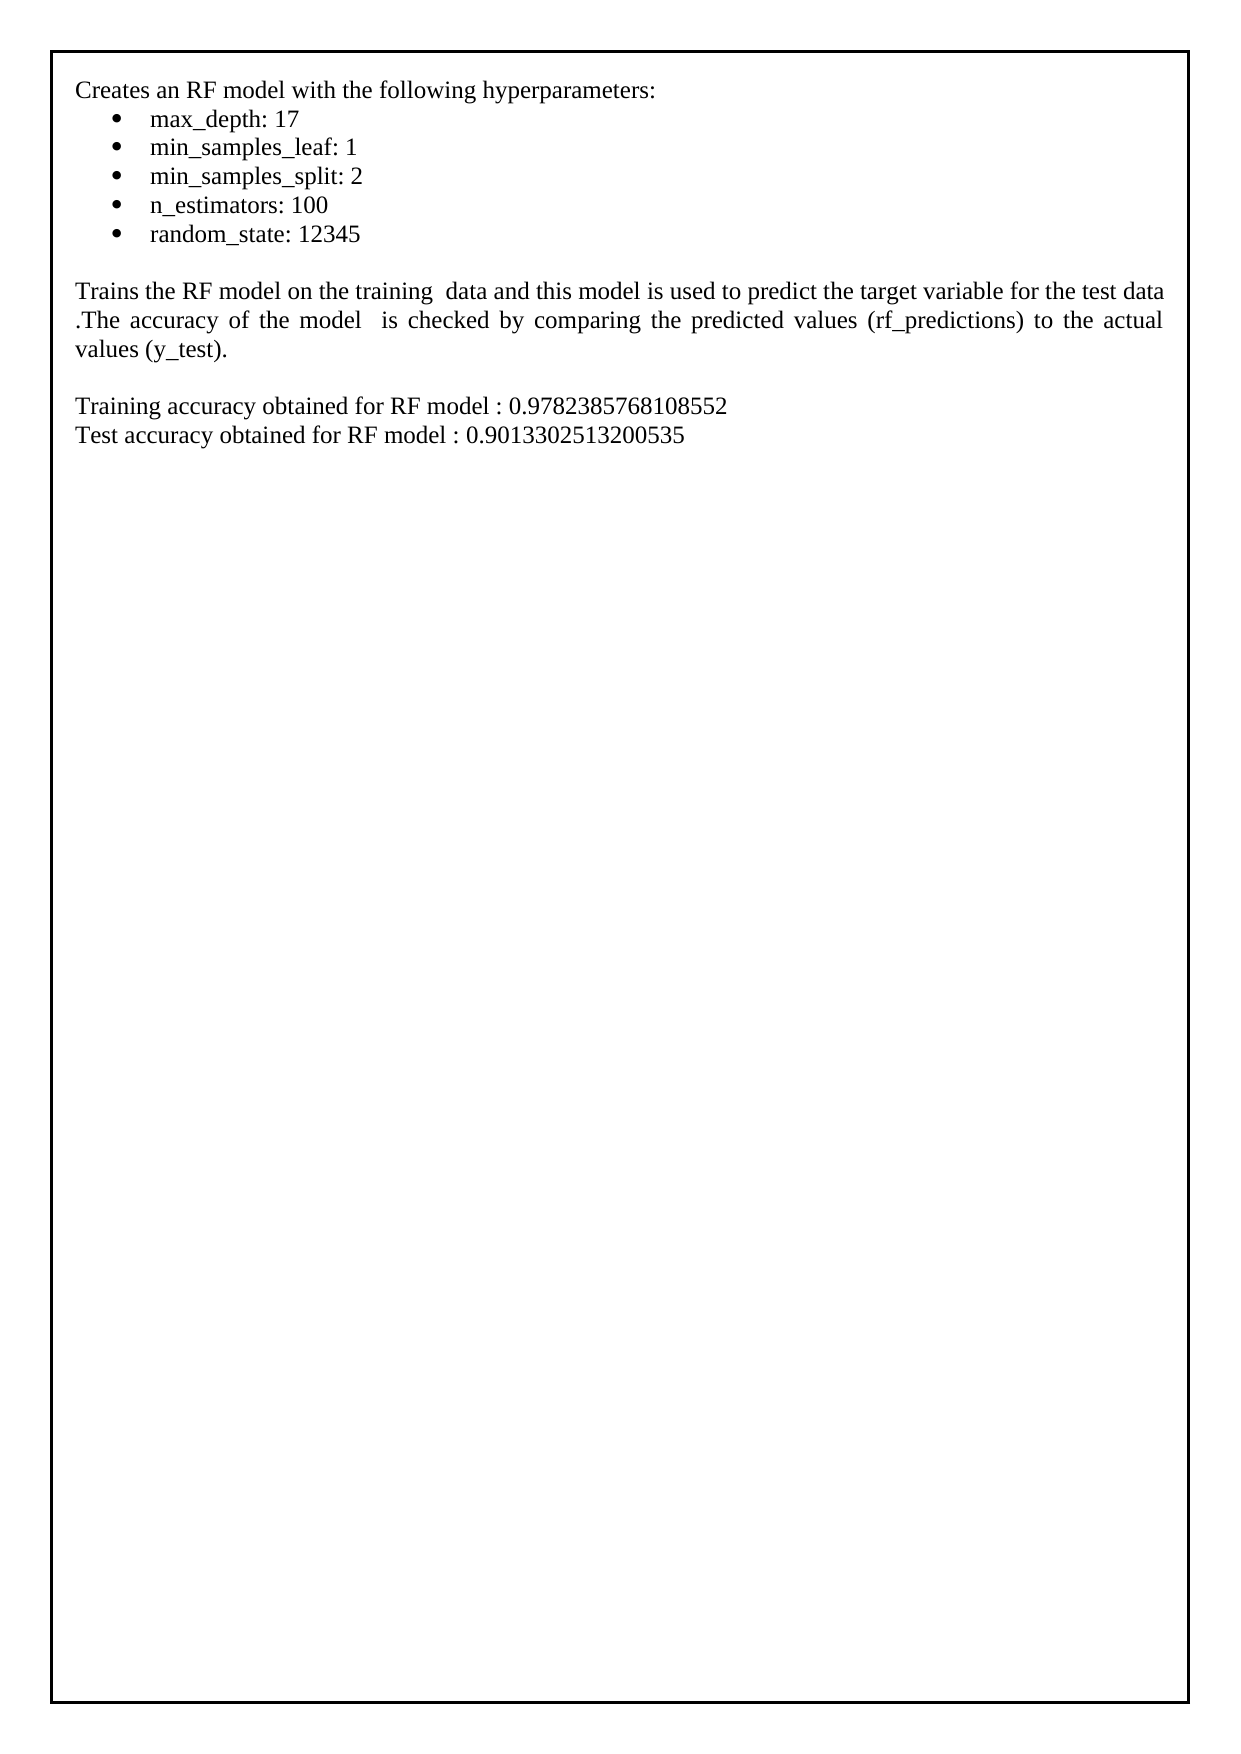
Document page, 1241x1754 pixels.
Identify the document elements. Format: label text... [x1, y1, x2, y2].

text Test accuracy obtained for RF model : 0.9013302513200535 [75, 420, 1165, 449]
list random_state: 12345 [112, 219, 1165, 247]
text Creates an RF model with the following hyperparameters: [75, 75, 1165, 104]
list max_depth: 17 [112, 104, 1165, 132]
text Training accuracy obtained for RF model : 0.9782385768108552 [75, 391, 1165, 420]
list min_samples_leaf: 1 [112, 132, 1165, 161]
list n_estimators: 100 [112, 190, 1165, 219]
text Trains the RF model on the training data and this model is used to predict the target variable for the test data .The accuracy of the model is checked by comparing the predicted values (rf_predictions) to the actual values (y_test). [75, 276, 1165, 362]
list min_samples_split: 2 [112, 161, 1165, 190]
